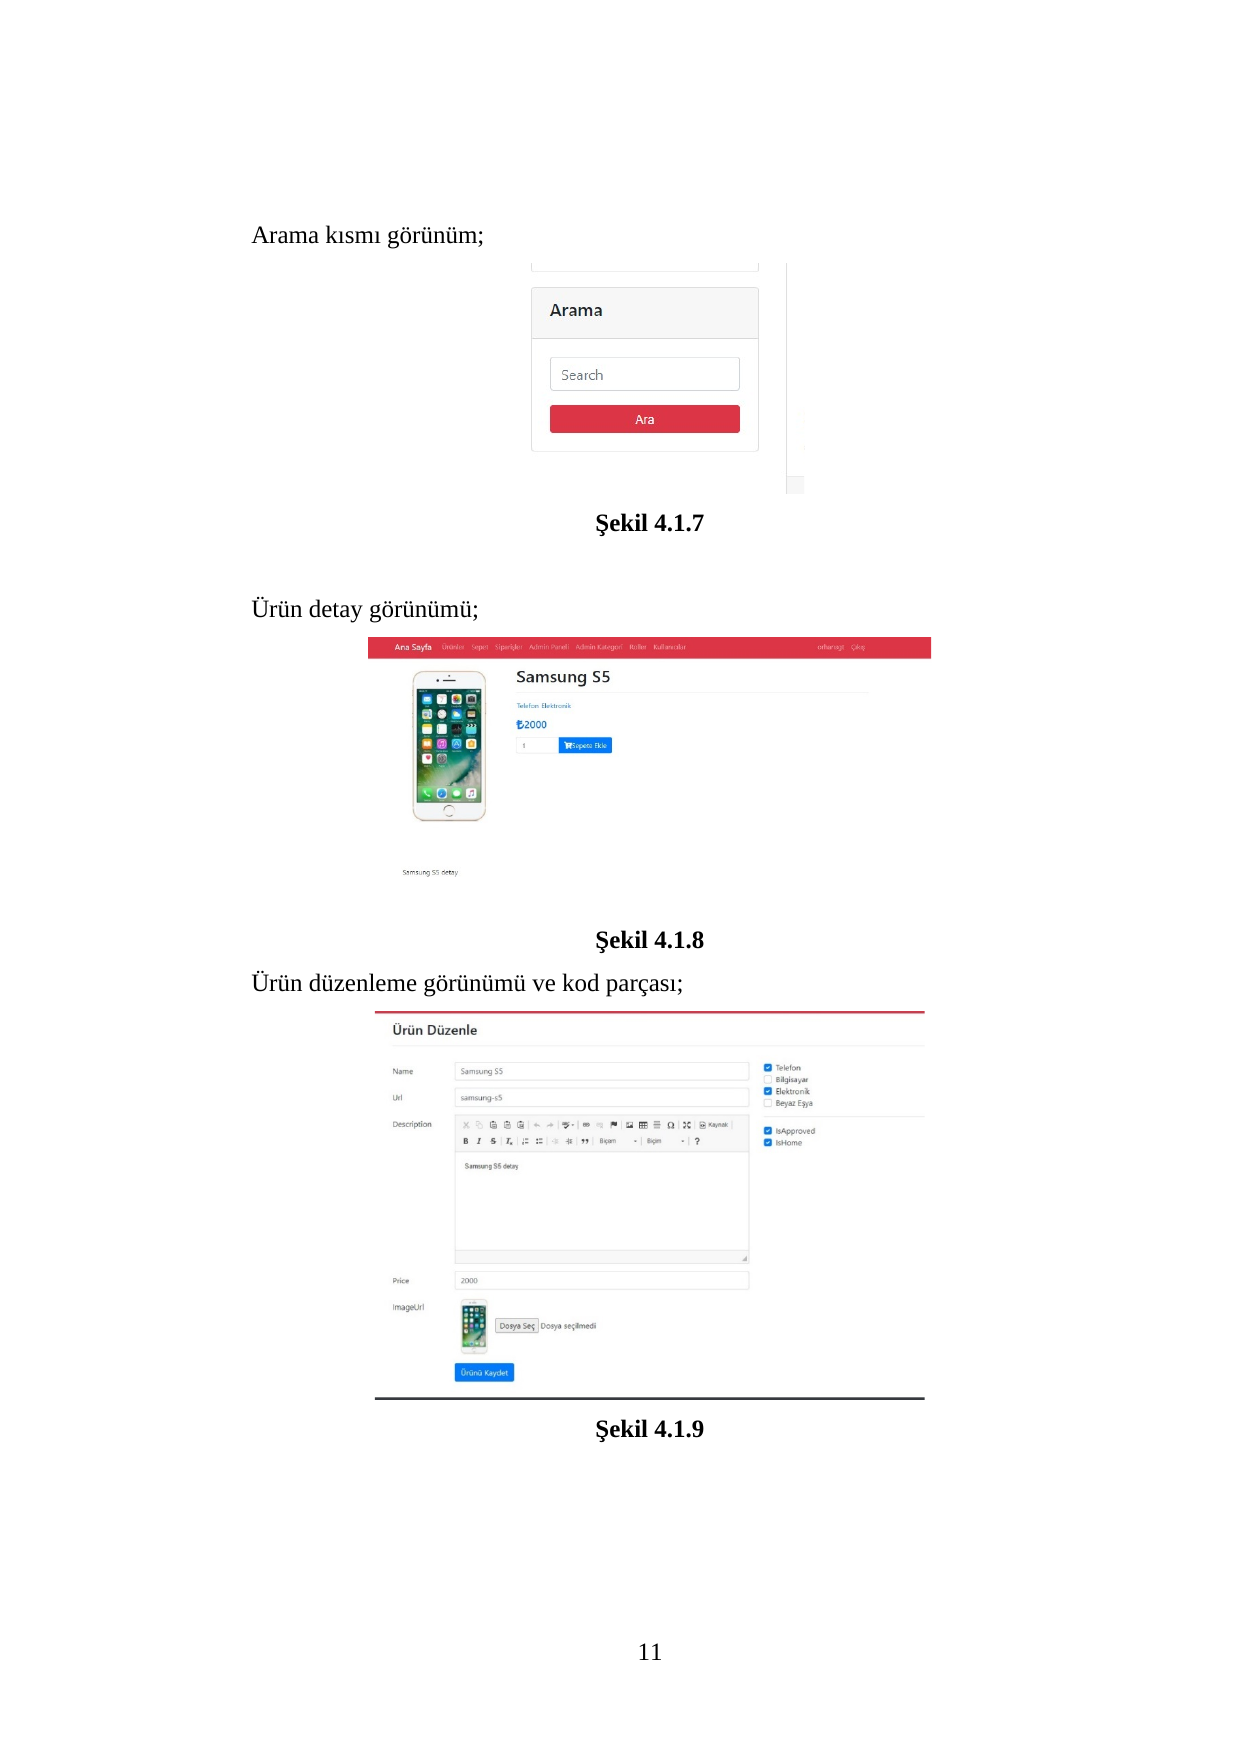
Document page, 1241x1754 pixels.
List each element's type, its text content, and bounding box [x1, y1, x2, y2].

text Ürün detay görünümü; [177, 594, 1122, 623]
text Şekil 4.1.9 [177, 1414, 1122, 1443]
text Şekil 4.1.7 [177, 508, 1122, 537]
picture [495, 263, 805, 494]
text Ürün düzenleme görünümü ve kod parçası; [177, 968, 1122, 997]
text Şekil 4.1.8 [177, 925, 1122, 954]
text Arama kısmı görünüm; [177, 220, 1122, 249]
picture [374, 1011, 925, 1400]
picture [368, 637, 932, 911]
